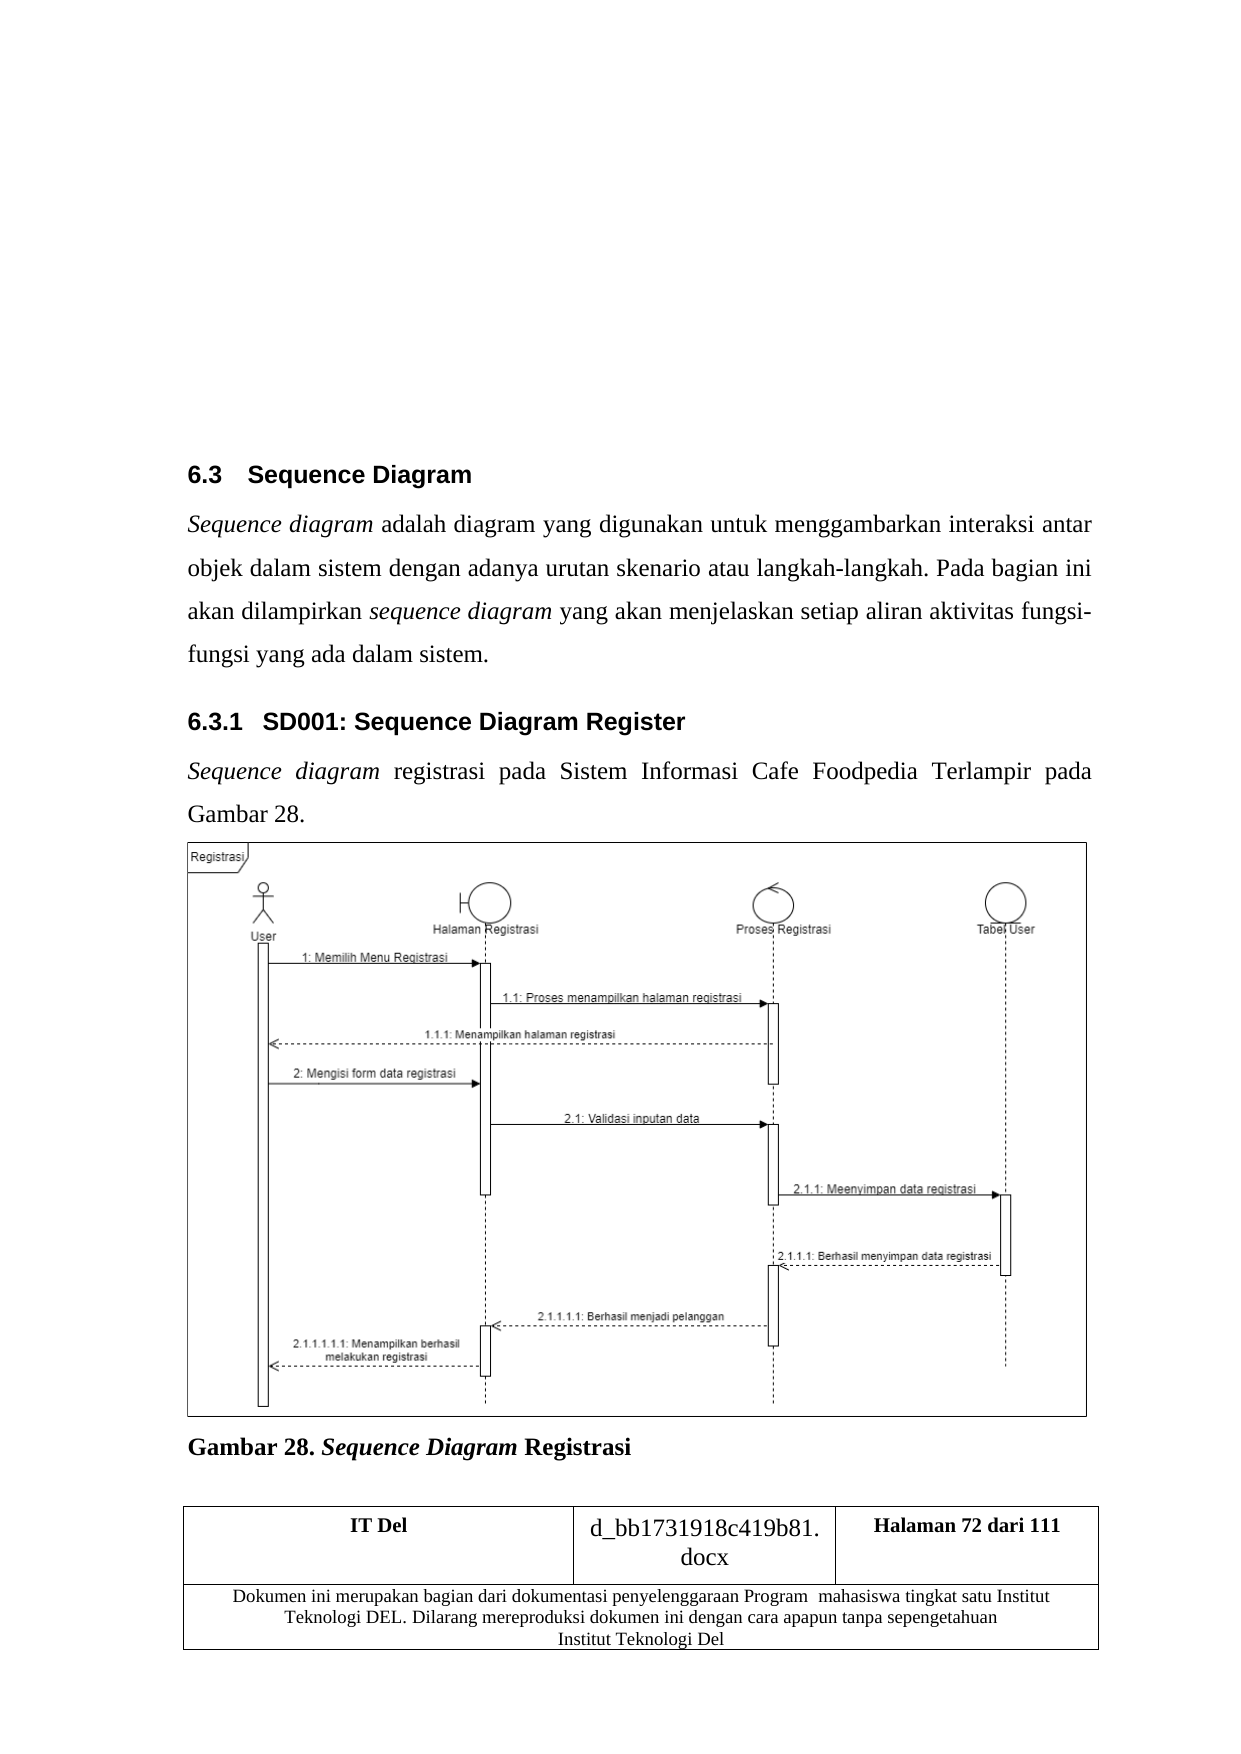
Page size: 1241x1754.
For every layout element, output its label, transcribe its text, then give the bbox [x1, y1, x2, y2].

picture [187, 842, 1088, 1418]
subtitle Sequence Diagram [187, 460, 1092, 489]
text Sequence diagram registrasi pada Sistem Informasi Cafe Foodpedia Terlampir pada Gambar 28. [187, 756, 1092, 828]
subtitle SD001: Sequence Diagram Register [187, 707, 1092, 736]
text Gambar 28. Sequence Diagram Registrasi [187, 1432, 1092, 1461]
text Sequence diagram adalah diagram yang digunakan untuk menggambarkan interaksi antar objek dalam sistem dengan adanya urutan skenario atau langkah-langkah. Pada bagian ini akan dilampirkan sequence diagram yang akan menjelaskan setiap aliran aktivitas fungsi-fungsi yang ada dalam sistem. [187, 509, 1092, 668]
